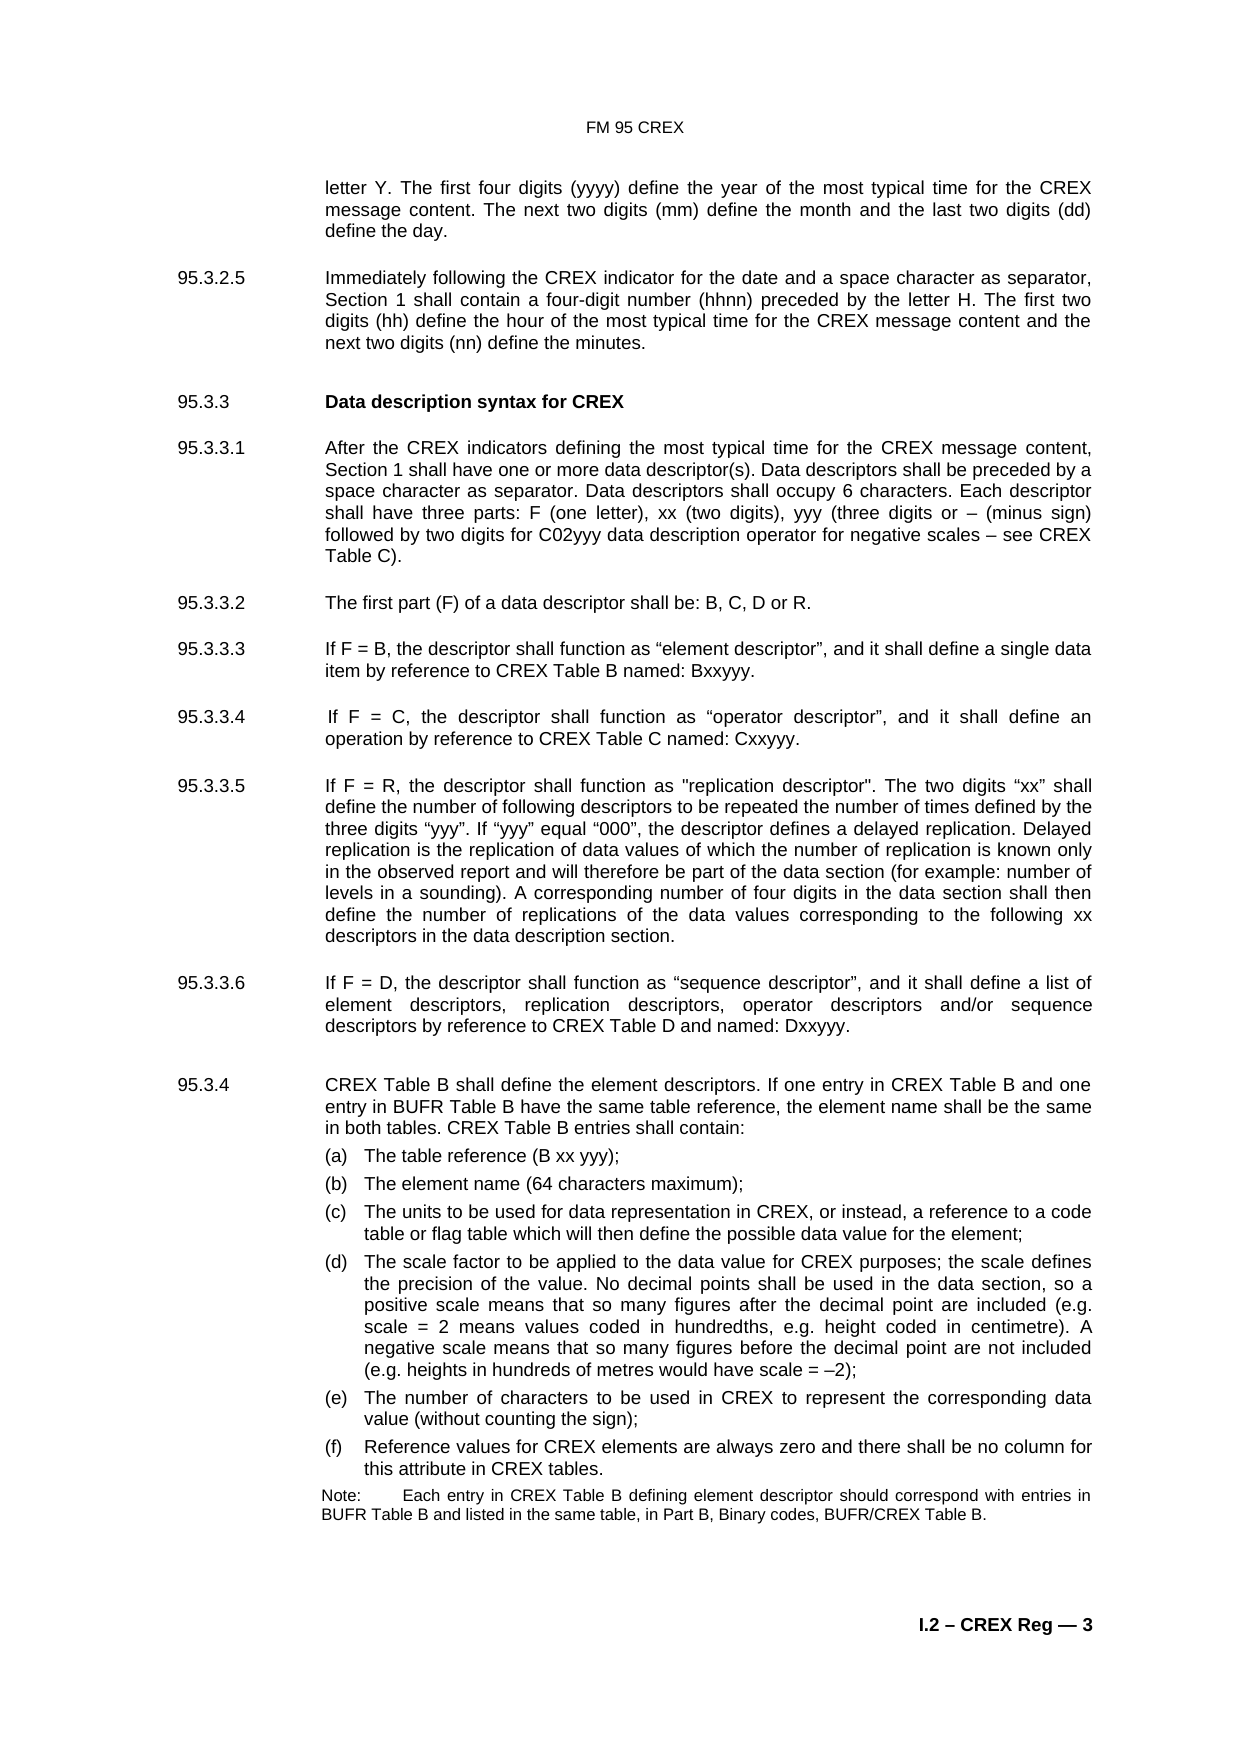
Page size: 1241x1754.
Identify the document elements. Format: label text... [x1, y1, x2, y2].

text (f) Reference values for CREX elements are always zero and there shall be no column for this attribute in CREX tables. [324, 1436, 1092, 1479]
text 95.3.3.3 If F = B, the descriptor shall function as “element descriptor”, and it shall define a single data item by reference to CREX Table B named: Bxxyyy. [177, 638, 1092, 681]
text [177, 177, 1092, 242]
text 95.3.3.5 If F = R, the descriptor shall function as "replication descriptor". The two digits “xx” shall define the number of following descriptors to be repeated the number of times defined by the three digits “yyy”. If “yyy” equal “000”, the descriptor defines a delayed replication. Delayed replication is the replication of data values of which the number of replication is known only in the observed report and will therefore be part of the data section (for example: number of levels in a sounding). A corresponding number of four digits in the data section shall then define the number of replications of the data values corresponding to the following xx descriptors in the data description section. [177, 774, 1092, 947]
text (d) The scale factor to be applied to the data value for CREX purposes; the scale defines the precision of the value. No decimal points shall be used in the data section, so a positive scale means that so many figures after the decimal point are included (e.g. scale = 2 means values coded in hundredths, e.g. height coded in centimetre). A negative scale means that so many figures before the decimal point are not included (e.g. heights in hundreds of metres would have scale = –2); [324, 1251, 1092, 1380]
text 95.3.3.2 The first part (F) of a data descriptor shall be: B, C, D or R. [177, 592, 1092, 613]
text 95.3.2.5 Immediately following the CREX indicator for the date and a space character as separator, Section 1 shall contain a four-digit number (hhnn) preceded by the letter H. The first two digits (hh) define the hour of the most typical time for the CREX message content and the next two digits (nn) define the minutes. [177, 267, 1092, 353]
text Note: Each entry in CREX Table B defining element descriptor should correspond with entries in BUFR Table B and listed in the same table, in Part B, Binary codes, BUFR/CREX Table B. [321, 1486, 1092, 1524]
text 95.3.4 CREX Table B shall define the element descriptors. If one entry in CREX Table B and one entry in BUFR Table B have the same table reference, the element name shall be the same in both tables. CREX Table B entries shall contain: [177, 1074, 1092, 1139]
text 95.3.3 Data description syntax for CREX [177, 391, 1092, 412]
text 95.3.3.1 After the CREX indicators defining the most typical time for the CREX message content, Section 1 shall have one or more data descriptor(s). Data descriptors shall be preceded by a space character as separator. Data descriptors shall occupy 6 characters. Each descriptor shall have three parts: F (one letter), xx (two digits), yyy (three digits or – (minus sign) followed by two digits for C02yyy data description operator for negative scales – see CREX Table C). [177, 437, 1092, 567]
text (b) The element name (64 characters maximum); [324, 1173, 1092, 1195]
text (c) The units to be used for data representation in CREX, or instead, a reference to a code table or flag table which will then define the possible data value for the element; [324, 1201, 1092, 1244]
text 95.3.3.6 If F = D, the descriptor shall function as “sequence descriptor”, and it shall define a list of element descriptors, replication descriptors, operator descriptors and/or sequence descriptors by reference to CREX Table D and named: Dxxyyy. [177, 972, 1092, 1037]
text (e) The number of characters to be used in CREX to represent the corresponding data value (without counting the sign); [324, 1387, 1092, 1430]
text (a) The table reference (B xx yyy); [324, 1145, 1092, 1167]
text 95.3.3.4 If F = C, the descriptor shall function as “operator descriptor”, and it shall define an operation by reference to CREX Table C named: Cxxyyy. [177, 706, 1092, 749]
